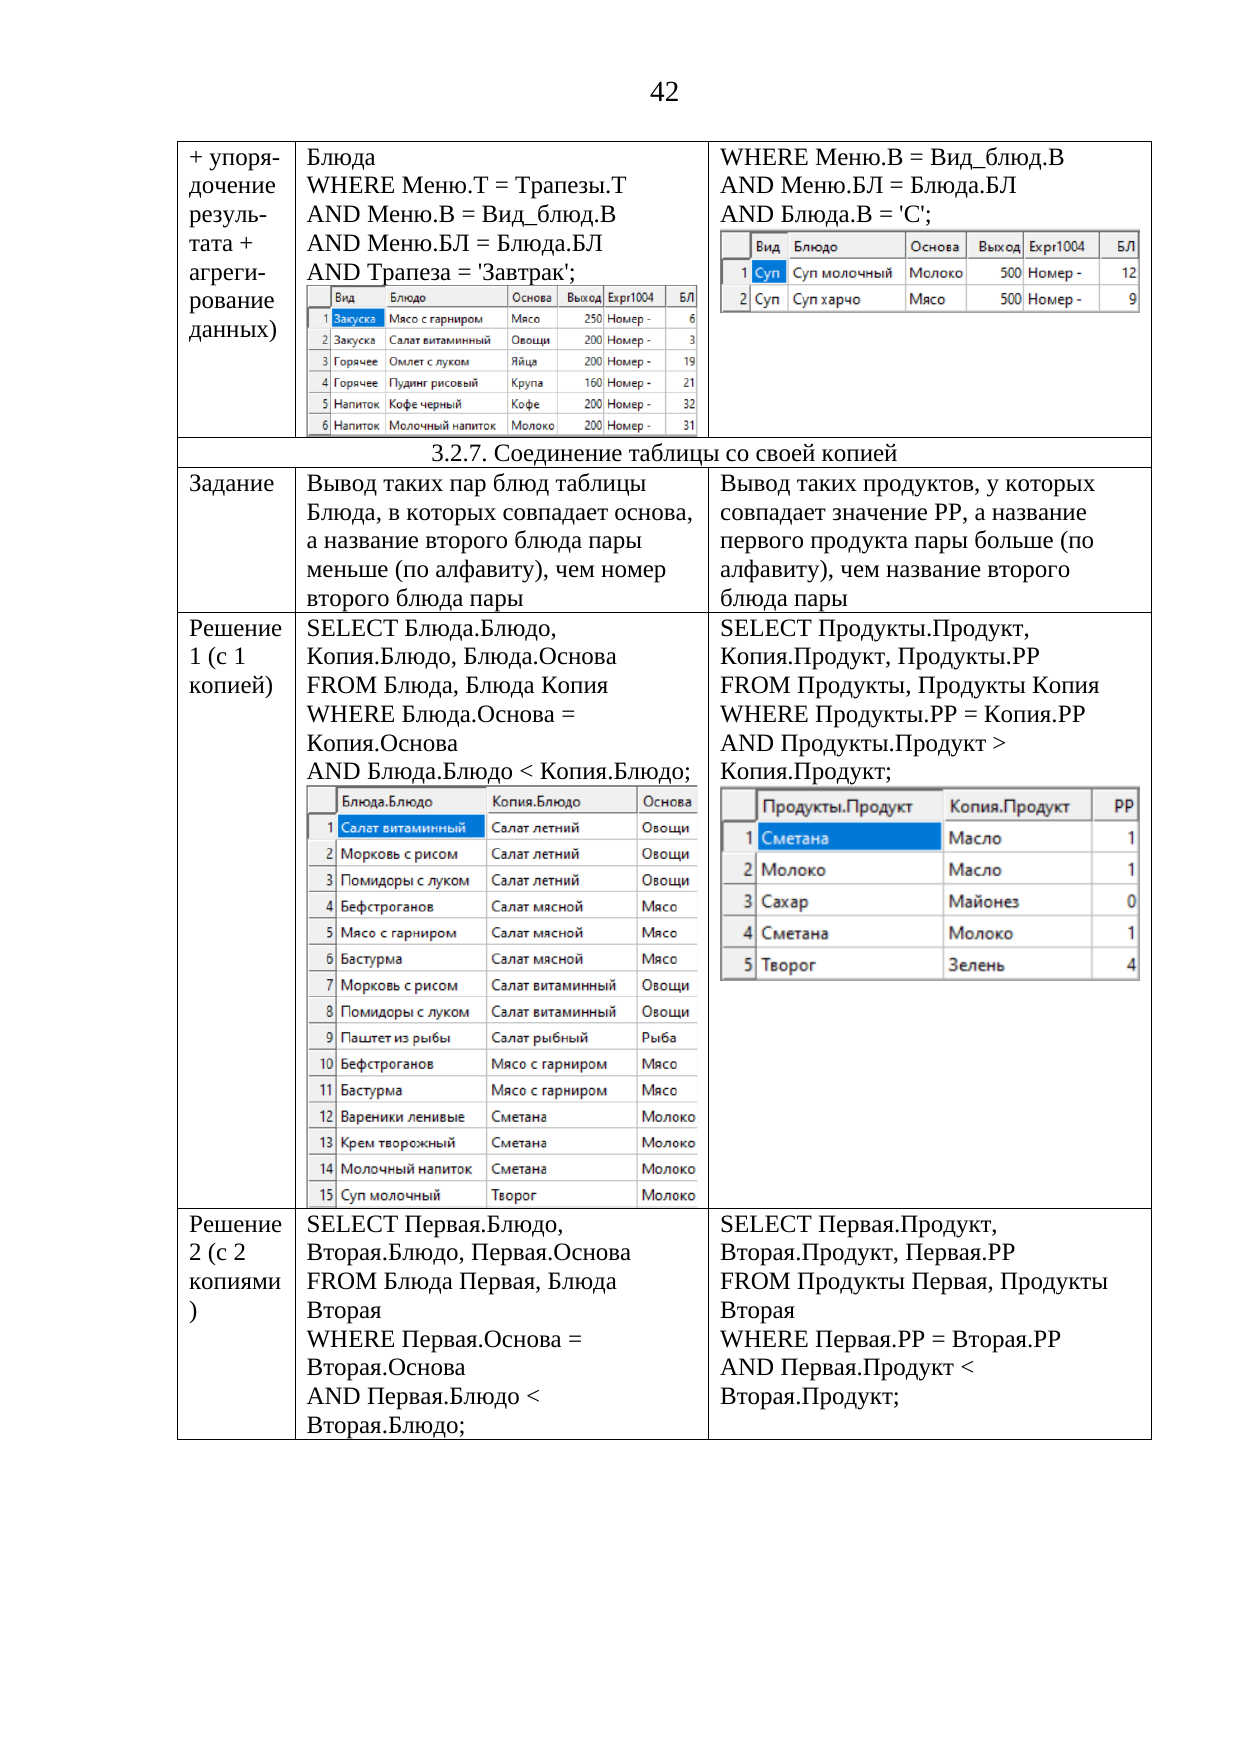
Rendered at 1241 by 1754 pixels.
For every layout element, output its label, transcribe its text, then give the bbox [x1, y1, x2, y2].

table_cell SELECT Блюда.Блюдо, Копия.Блюдо, Блюда.Основа FROM Блюда, Блюда Копия WHERE Блюда.Основа = Копия.Основа AND Блюда.Блюдо < Копия.Блюдо; [296, 613, 708, 1208]
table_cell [709, 142, 1151, 437]
table_cell SELECT Первая.Продукт, Вторая.Продукт, Первая.PP FROM Продукты Первая, Продукты Вторая WHERE Первая.PP = Вторая.PP AND Первая.Продукт < Вторая.Продукт; [709, 1209, 1151, 1439]
table_cell SELECT Продукты.Продукт, Копия.Продукт, Продукты.PP FROM Продукты, Продукты Копия WHERE Продукты.PP = Копия.PP AND Продукты.Продукт > Копия.Продукт; [709, 613, 1151, 1208]
table_cell 3.2.7. Соединение таблицы со своей копией [178, 438, 1151, 467]
table_cell Вывод таких продуктов, у которых совпадает значение PP, а название первого продукта пары больше (по алфавиту), чем название второго блюда пары [709, 468, 1151, 612]
table_cell Задание [178, 468, 295, 612]
table_cell Вывод таких пар блюд таблицы Блюда, в которых совпадает основа, а название второго блюда пары меньше (по алфавиту), чем номер второго блюда пары [296, 468, 708, 612]
table_cell Решение 1 (с 1 копией) [178, 613, 295, 1208]
picture [720, 228, 1140, 313]
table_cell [296, 142, 708, 437]
table_cell SELECT Первая.Блюдо, Вторая.Блюдо, Первая.Основа FROM Блюда Первая, Блюда Вторая WHERE Первая.Основа = Вторая.Основа AND Первая.Блюдо < Вторая.Блюдо; [296, 1209, 708, 1439]
picture [306, 285, 698, 437]
picture [306, 785, 698, 1208]
picture [720, 785, 1140, 981]
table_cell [178, 142, 295, 437]
table_cell Решение 2 (с 2 копиями) [178, 1209, 295, 1439]
